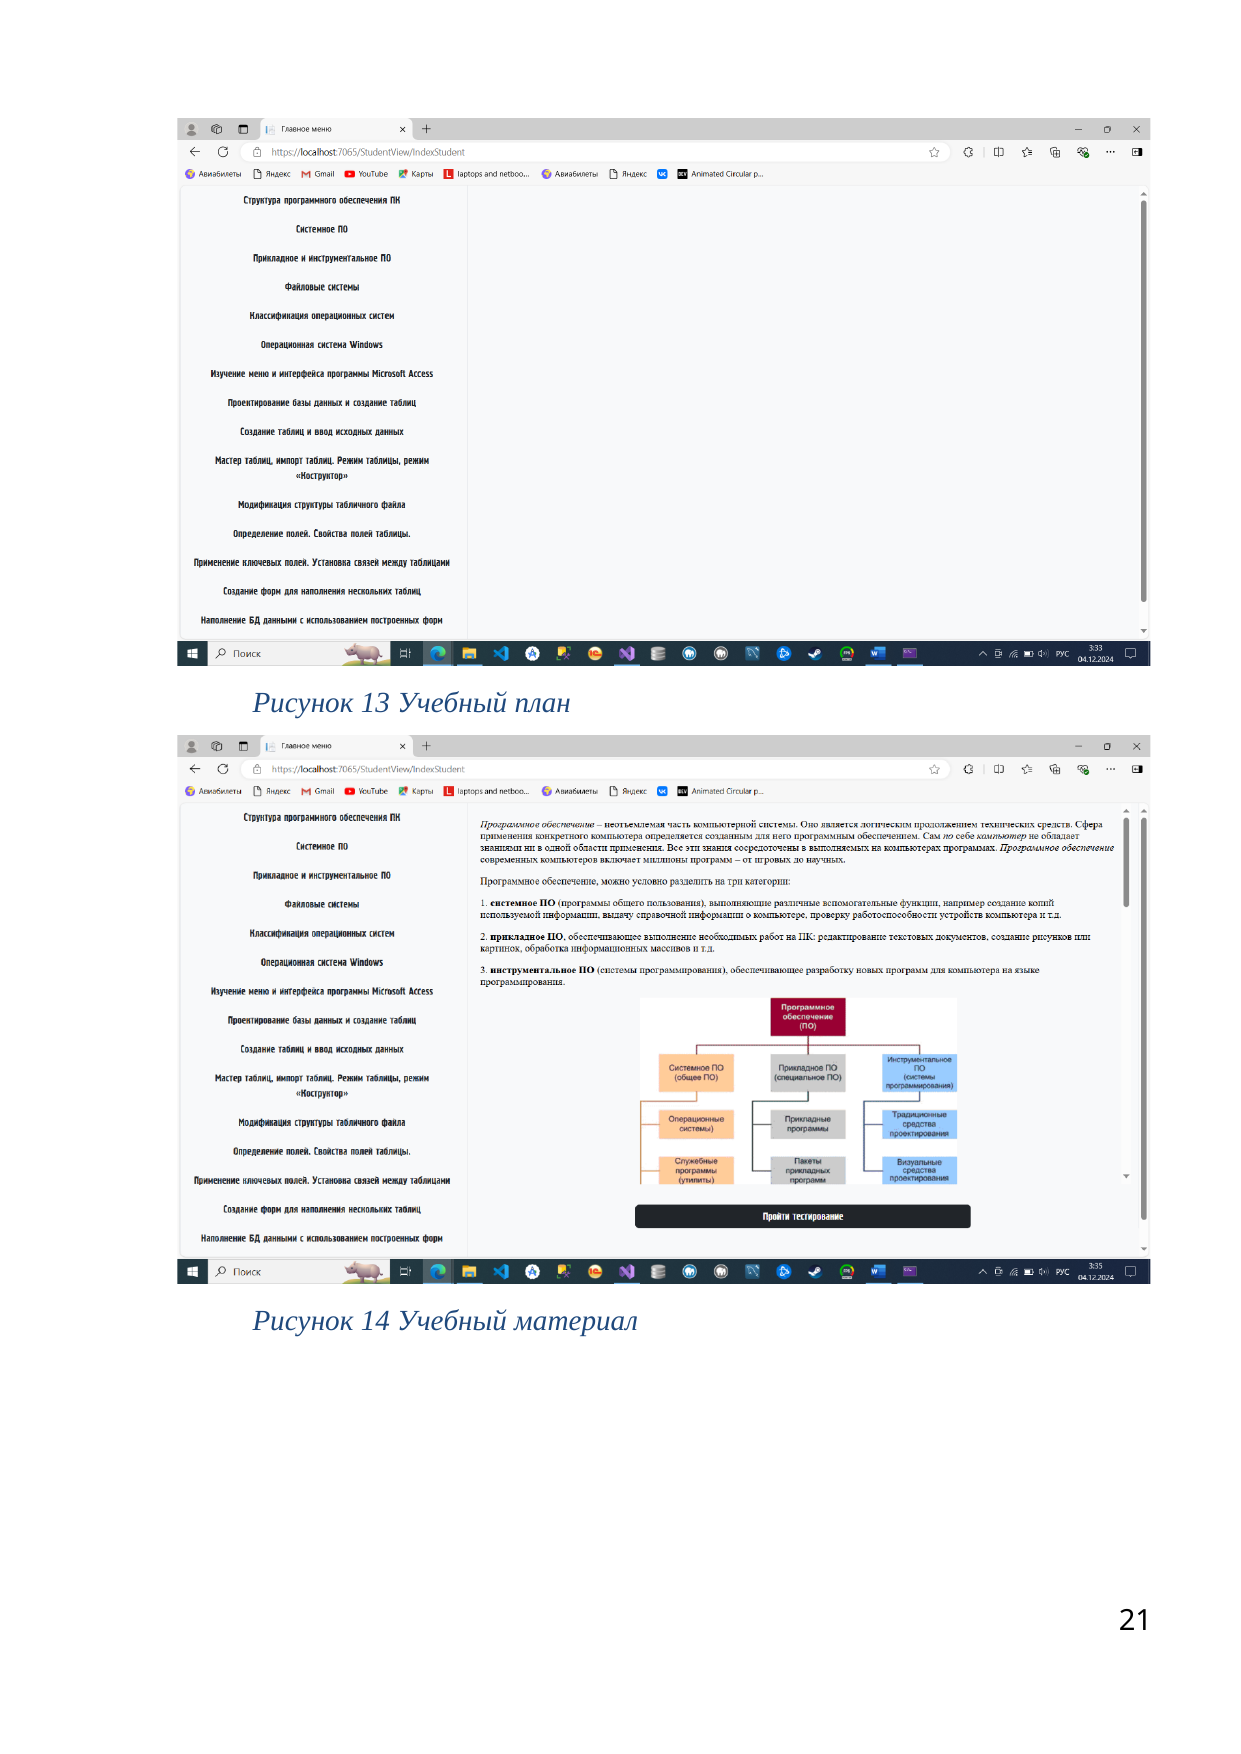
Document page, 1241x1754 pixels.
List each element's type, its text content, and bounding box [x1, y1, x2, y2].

text Рисунок 14 Учебный материал [177, 1303, 1152, 1337]
picture [177, 118, 1151, 666]
picture [177, 735, 1151, 1284]
text Рисунок 13 Учебный план [177, 685, 1152, 719]
